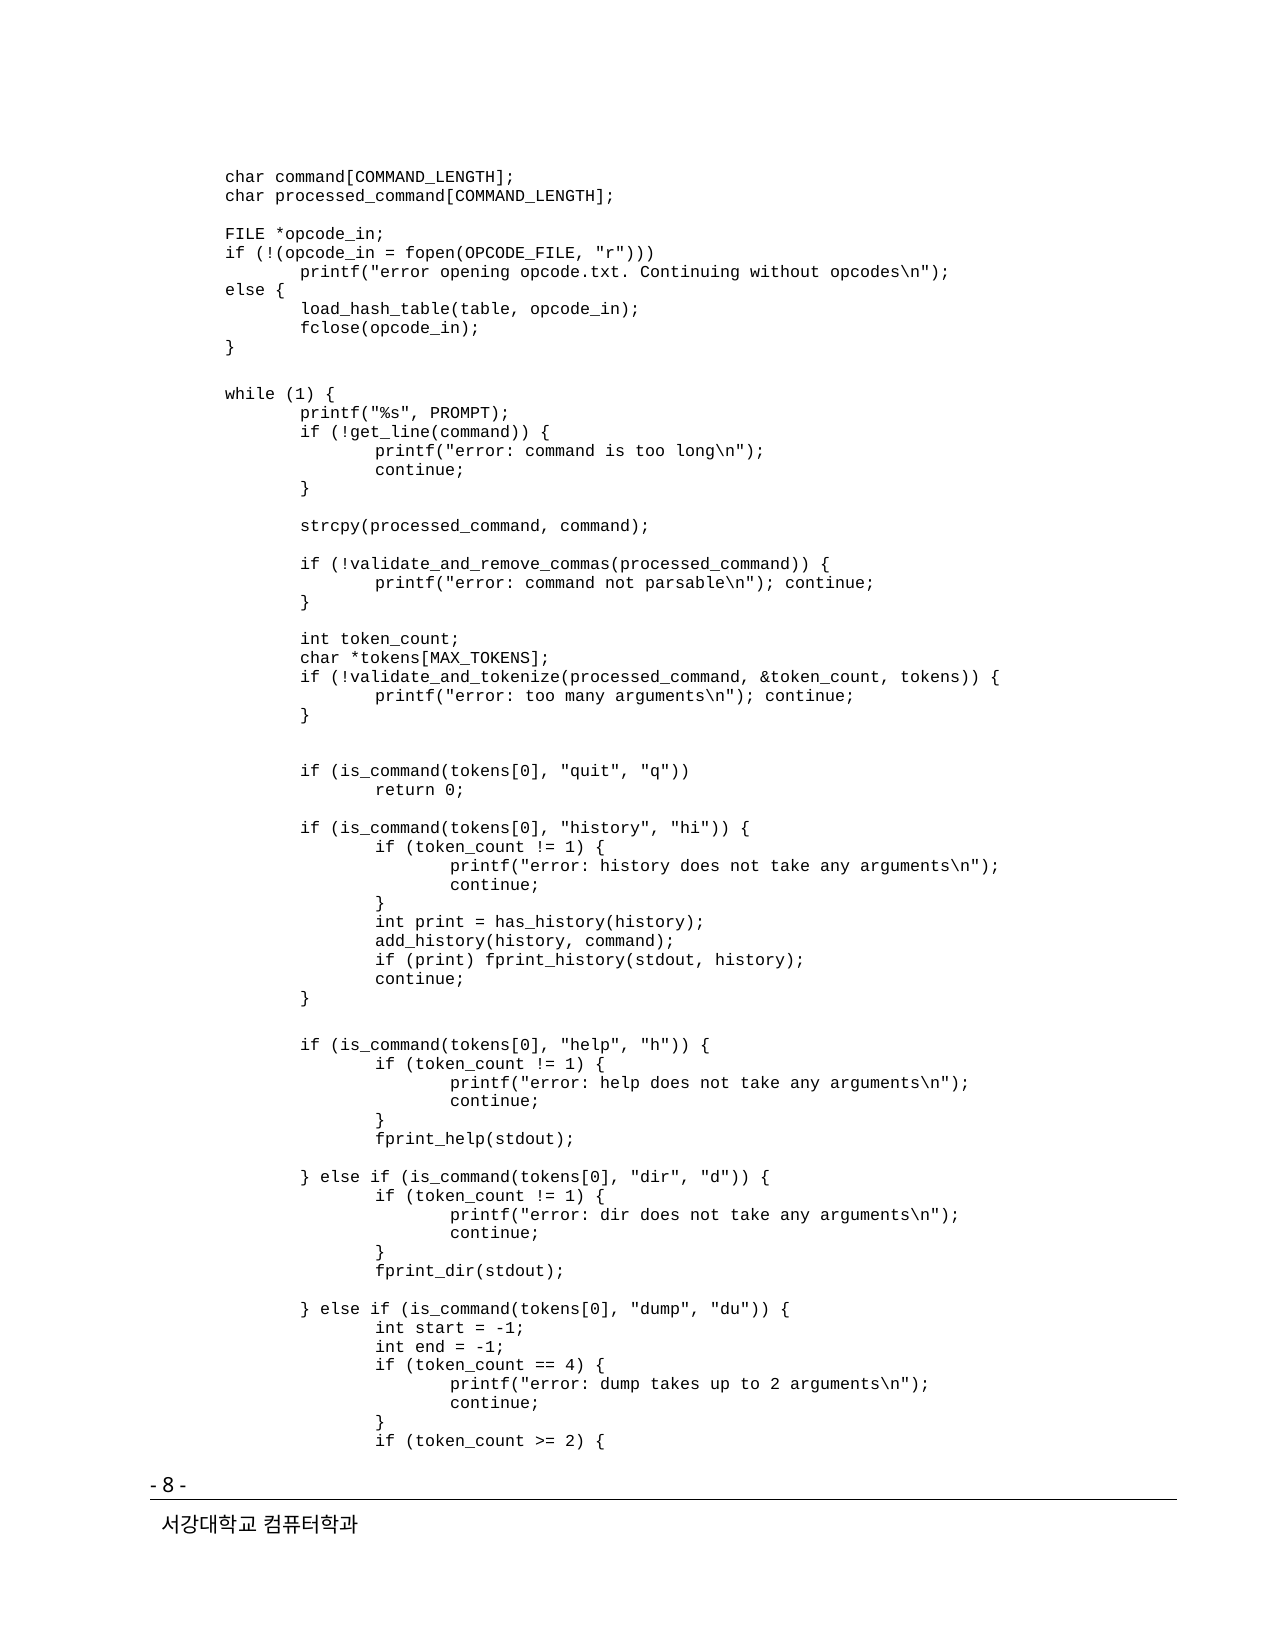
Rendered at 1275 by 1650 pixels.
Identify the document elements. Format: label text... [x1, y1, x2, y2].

text printf("error opening opcode.txt. Continuing without opcodes\n"); [150, 263, 1125, 282]
text continue; [150, 876, 1125, 895]
text printf("error: dir does not take any arguments\n"); [150, 1206, 1125, 1225]
text if (token_count == 4) { [150, 1357, 1125, 1376]
text if (!validate_and_remove_commas(processed_command)) { [150, 556, 1125, 574]
text int start = -1; [150, 1319, 1125, 1338]
text } [150, 593, 1125, 612]
text if (!get_line(command)) { [150, 423, 1125, 442]
text char command[COMMAND_LENGTH]; [150, 169, 1125, 188]
text } [150, 989, 1125, 1008]
text } [150, 1112, 1125, 1131]
text strcpy(processed_command, command); [150, 518, 1125, 537]
text if (token_count != 1) { [150, 1187, 1125, 1206]
text } [150, 480, 1125, 499]
text if (token_count >= 2) { [150, 1432, 1125, 1451]
text fclose(opcode_in); [150, 320, 1125, 338]
text char *tokens[MAX_TOKENS]; [150, 650, 1125, 669]
text fprint_help(stdout); [150, 1131, 1125, 1149]
text if (token_count != 1) { [150, 838, 1125, 857]
text continue; [150, 1225, 1125, 1244]
text printf("error: command is too long\n"); [150, 442, 1125, 461]
text add_history(history, command); [150, 933, 1125, 951]
text } [150, 338, 1125, 357]
text } [150, 706, 1125, 725]
text load_hash_table(table, opcode_in); [150, 301, 1125, 320]
text FILE *opcode_in; [150, 225, 1125, 244]
text if (print) fprint_history(stdout, history); [150, 951, 1125, 970]
text if (!validate_and_tokenize(processed_command, &token_count, tokens)) { [150, 669, 1125, 687]
text else { [150, 282, 1125, 301]
text continue; [150, 970, 1125, 989]
text return 0; [150, 782, 1125, 801]
text char processed_command[COMMAND_LENGTH]; [150, 188, 1125, 207]
text fprint_dir(stdout); [150, 1263, 1125, 1282]
text } [150, 895, 1125, 914]
text printf("error: help does not take any arguments\n"); [150, 1074, 1125, 1093]
text if (!(opcode_in = fopen(OPCODE_FILE, "r"))) [150, 244, 1125, 263]
text continue; [150, 1093, 1125, 1112]
text int end = -1; [150, 1338, 1125, 1357]
text printf("error: dump takes up to 2 arguments\n"); [150, 1376, 1125, 1395]
text } else if (is_command(tokens[0], "dir", "d")) { [150, 1168, 1125, 1187]
text continue; [150, 461, 1125, 480]
text } [150, 1413, 1125, 1432]
text if (token_count != 1) { [150, 1055, 1125, 1074]
text if (is_command(tokens[0], "quit", "q")) [150, 763, 1125, 782]
text printf("error: too many arguments\n"); continue; [150, 687, 1125, 706]
text int token_count; [150, 631, 1125, 650]
text printf("%s", PROMPT); [150, 405, 1125, 423]
text } [150, 1244, 1125, 1263]
text continue; [150, 1395, 1125, 1413]
text while (1) { [150, 386, 1125, 405]
text int print = has_history(history); [150, 914, 1125, 933]
text printf("error: history does not take any arguments\n"); [150, 857, 1125, 876]
text printf("error: command not parsable\n"); continue; [150, 574, 1125, 593]
text if (is_command(tokens[0], "help", "h")) { [150, 1036, 1125, 1055]
text } else if (is_command(tokens[0], "dump", "du")) { [150, 1300, 1125, 1319]
text if (is_command(tokens[0], "history", "hi")) { [150, 819, 1125, 838]
